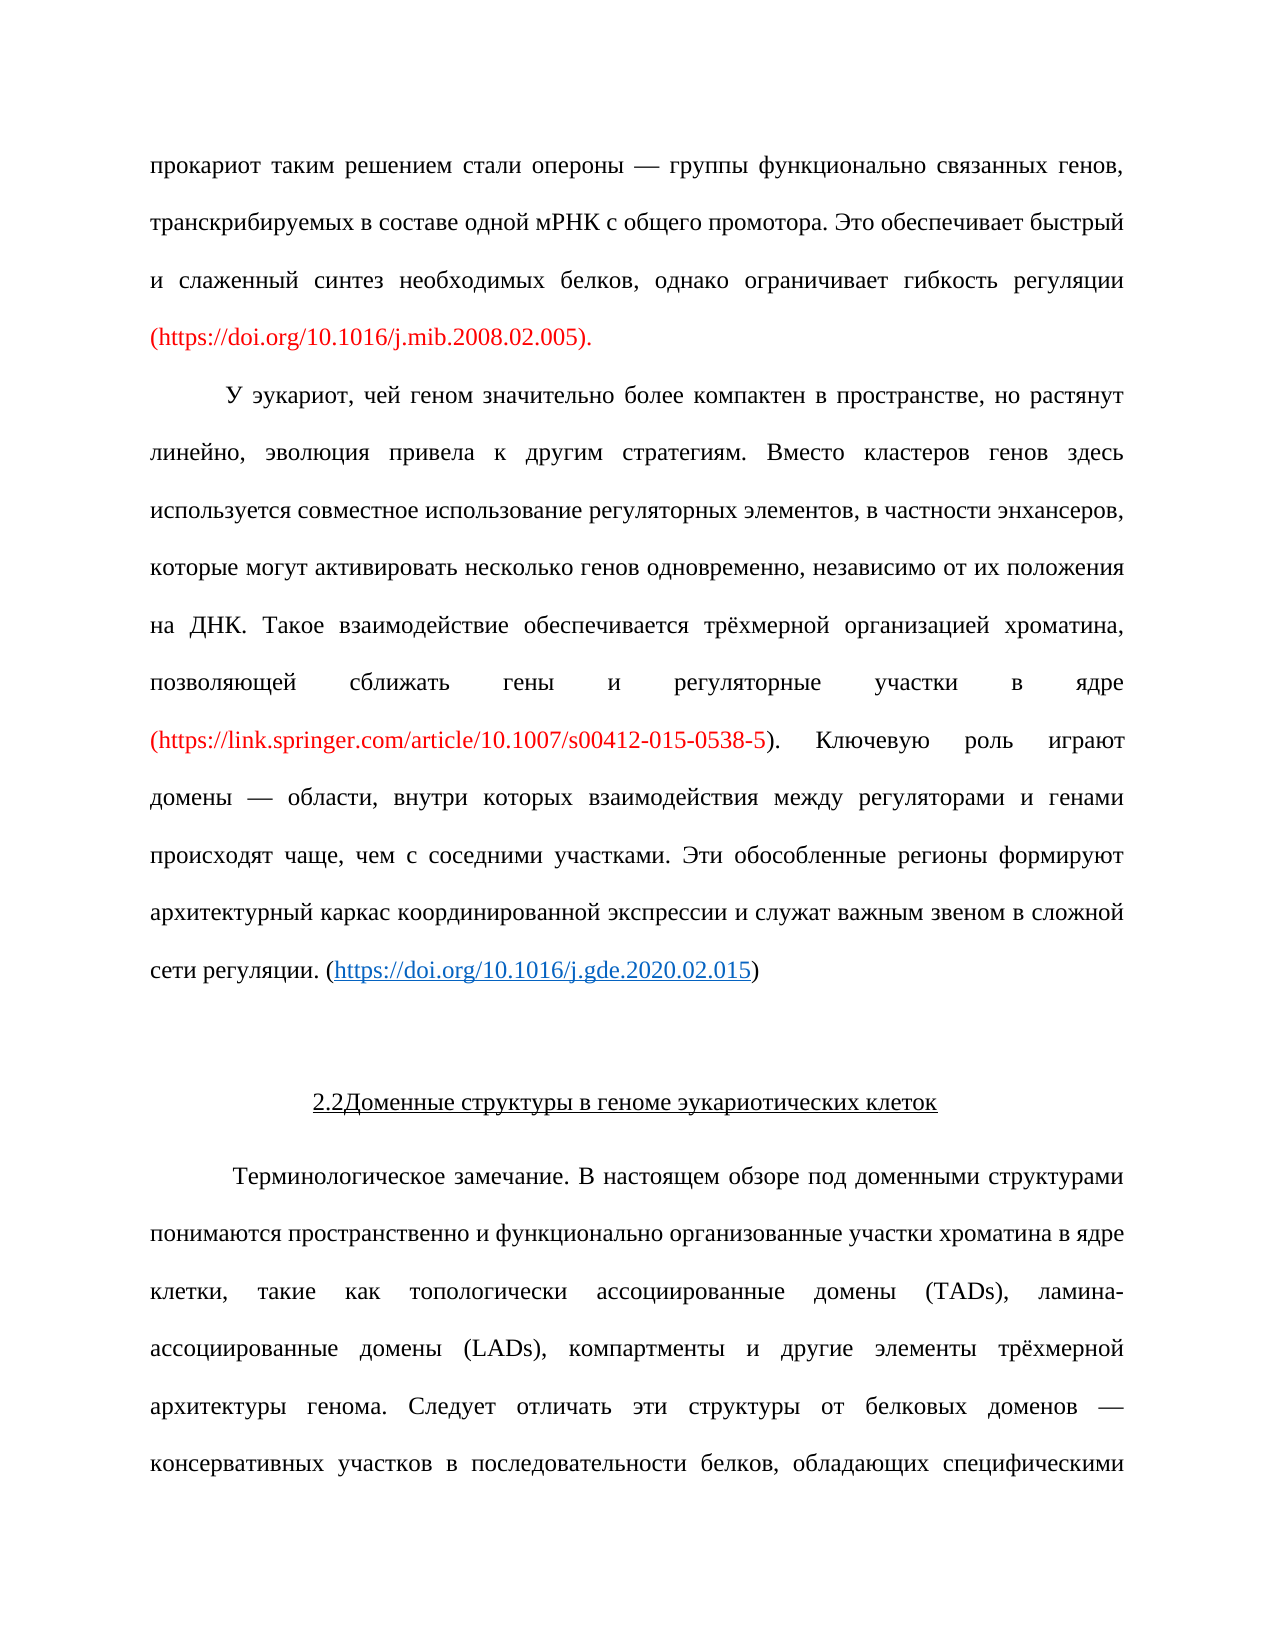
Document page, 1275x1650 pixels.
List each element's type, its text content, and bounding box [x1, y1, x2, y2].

text 2.2Доменные структуры в геноме эукариотических клеток [312, 1087, 1125, 1115]
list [150, 150, 1125, 351]
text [150, 1161, 1125, 1477]
list У эукариот, чей геном значительно более компактен в пространстве, но растянут линейно, эволюция привела к другим стратегиям. Вместо кластеров генов здесь используется совместное использование регуляторных элементов, в частности энхансеров, которые могут активировать несколько генов одновременно, независимо от их положения на ДНК. Такое взаимодействие обеспечивается трёхмерной организацией хроматина, позволяющей сближать гены и регуляторные участки в ядре (https://link.springer.com/article/10.1007/s00412-015-0538-5). Ключевую роль играют домены — области, внутри которых взаимодействия между регуляторами и генами происходят чаще, чем с соседними участками. Эти обособленные регионы формируют архитектурный каркас координированной экспрессии и служат важным звеном в сложной сети регуляции. (https://doi.org/10.1016/j.gde.2020.02.015) [150, 380, 1125, 984]
